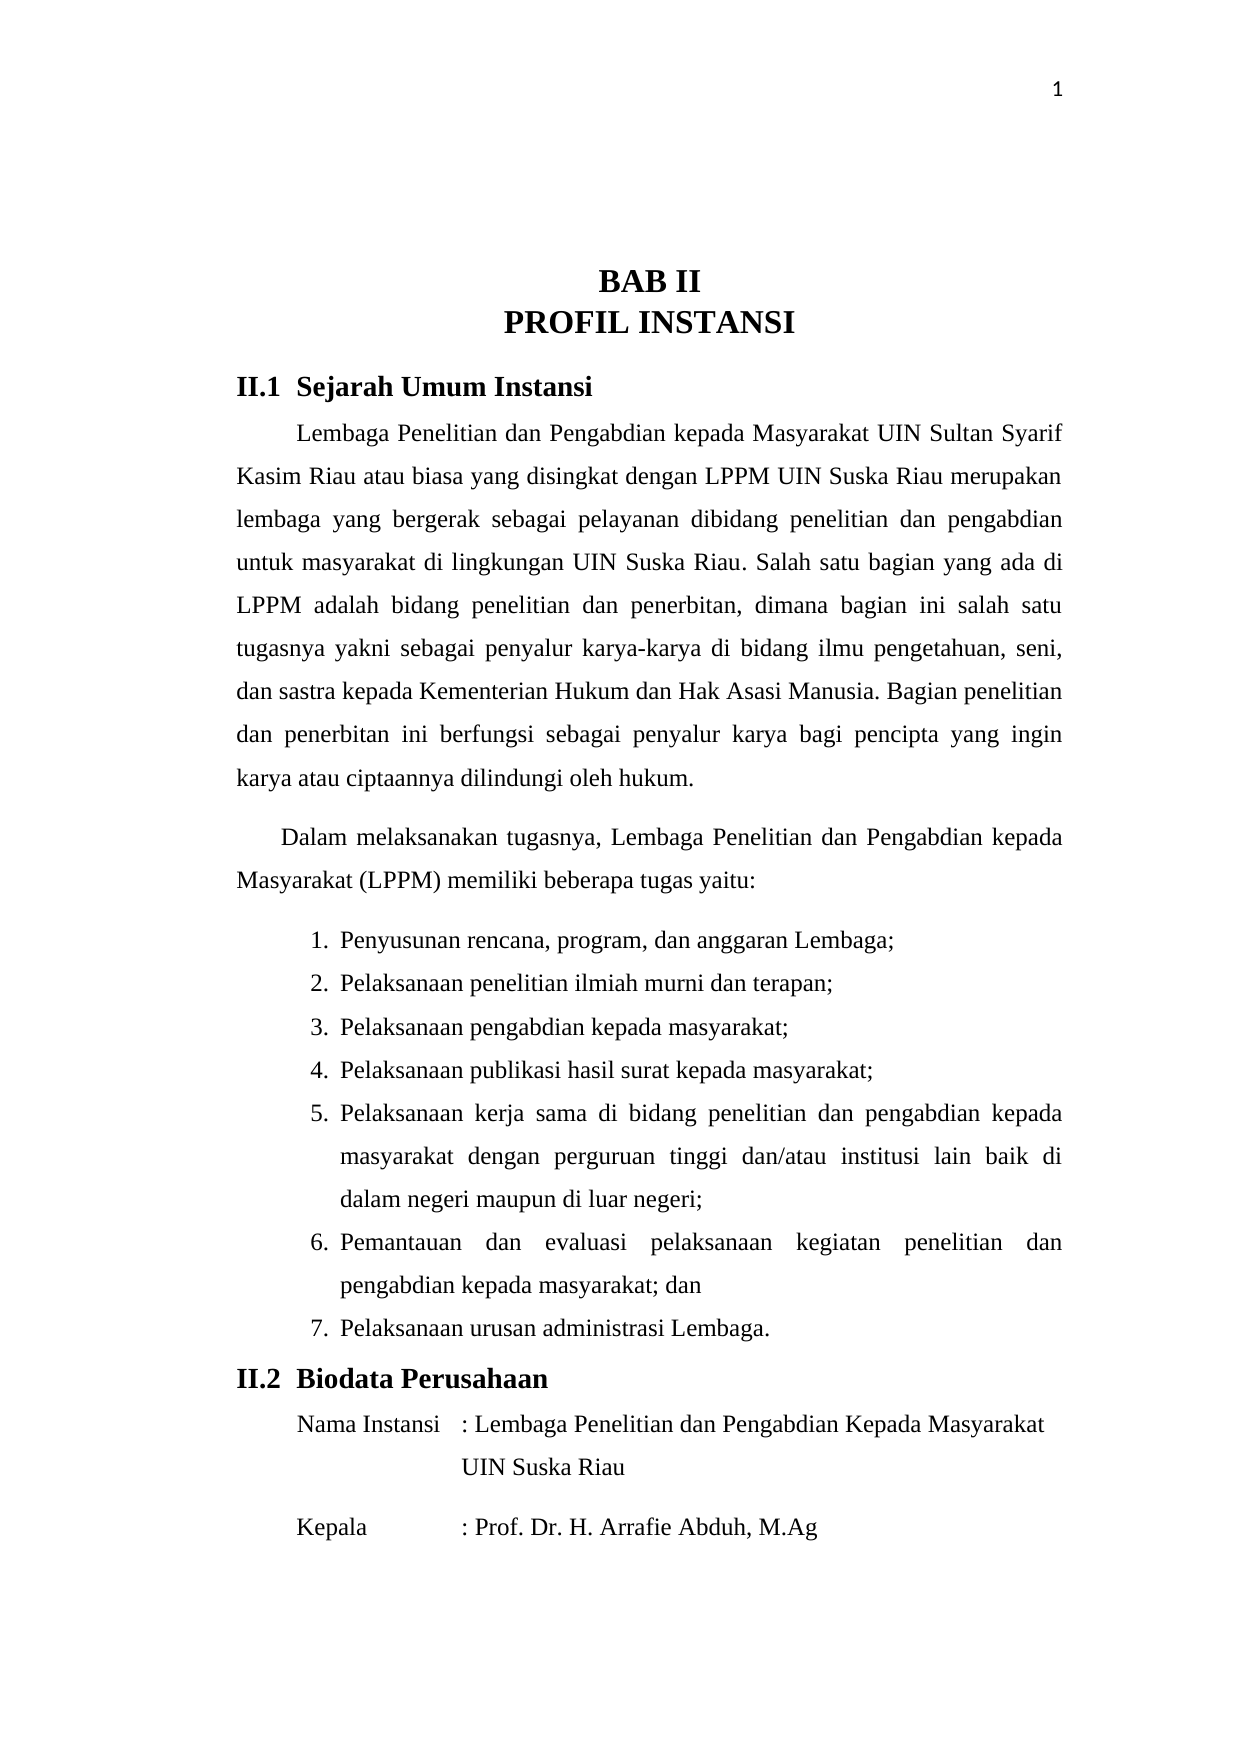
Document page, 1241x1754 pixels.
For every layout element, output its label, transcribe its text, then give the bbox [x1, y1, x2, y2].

list Pelaksanaan pengabdian kepada masyarakat; [281, 1012, 1063, 1040]
list Pelaksanaan penelitian ilmiah murni dan terapan; [281, 968, 1063, 997]
list Pemantauan dan evaluasi pelaksanaan kegiatan penelitian dan pengabdian kepada masyarakat; dan [310, 1227, 1063, 1299]
list Pelaksanaan kerja sama di bidang penelitian dan pengabdian kepada masyarakat dengan perguruan tinggi dan/atau institusi lain baik di dalam negeri maupun di luar negeri; [310, 1098, 1063, 1213]
list Pelaksanaan urusan administrasi Lembaga. [281, 1313, 1063, 1342]
subtitle Biodata Perusahaan [236, 1361, 1063, 1394]
list Pelaksanaan publikasi hasil surat kepada masyarakat; [281, 1055, 1063, 1083]
text Lembaga Penelitian dan Pengabdian kepada Masyarakat UIN Sultan Syarif Kasim Riau atau biasa yang disingkat dengan LPPM UIN Suska Riau merupakan lembaga yang bergerak sebagai pelayanan dibidang penelitian dan pengabdian untuk masyarakat di lingkungan UIN Suska Riau. Salah satu bagian yang ada di LPPM adalah bidang penelitian dan penerbitan, dimana bagian ini salah satu tugasnya yakni sebagai penyalur karya-karya di bidang ilmu pengetahuan, seni, dan sastra kepada Kementerian Hukum dan Hak Asasi Manusia. Bagian penelitian dan penerbitan ini berfungsi sebagai penyalur karya bagi pencipta yang ingin karya atau ciptaannya dilindungi oleh hukum. [236, 418, 1063, 791]
subtitle PROFIL INSTANSI [236, 261, 1063, 341]
text Dalam melaksanakan tugasnya, Lembaga Penelitian dan Pengabdian kepada Masyarakat (LPPM) memiliki beberapa tugas yaitu: [236, 822, 1063, 894]
text Kepala : Prof. Dr. H. Arrafie Abduh, M.Ag [474, 1512, 1063, 1541]
list Penyusunan rencana, program, dan anggaran Lembaga; [281, 925, 1063, 954]
text Nama Instansi : Lembaga Penelitian dan Pengabdian Kepada Masyarakat UIN Suska Riau [297, 1409, 1063, 1481]
subtitle Sejarah Umum Instansi [236, 369, 1063, 402]
